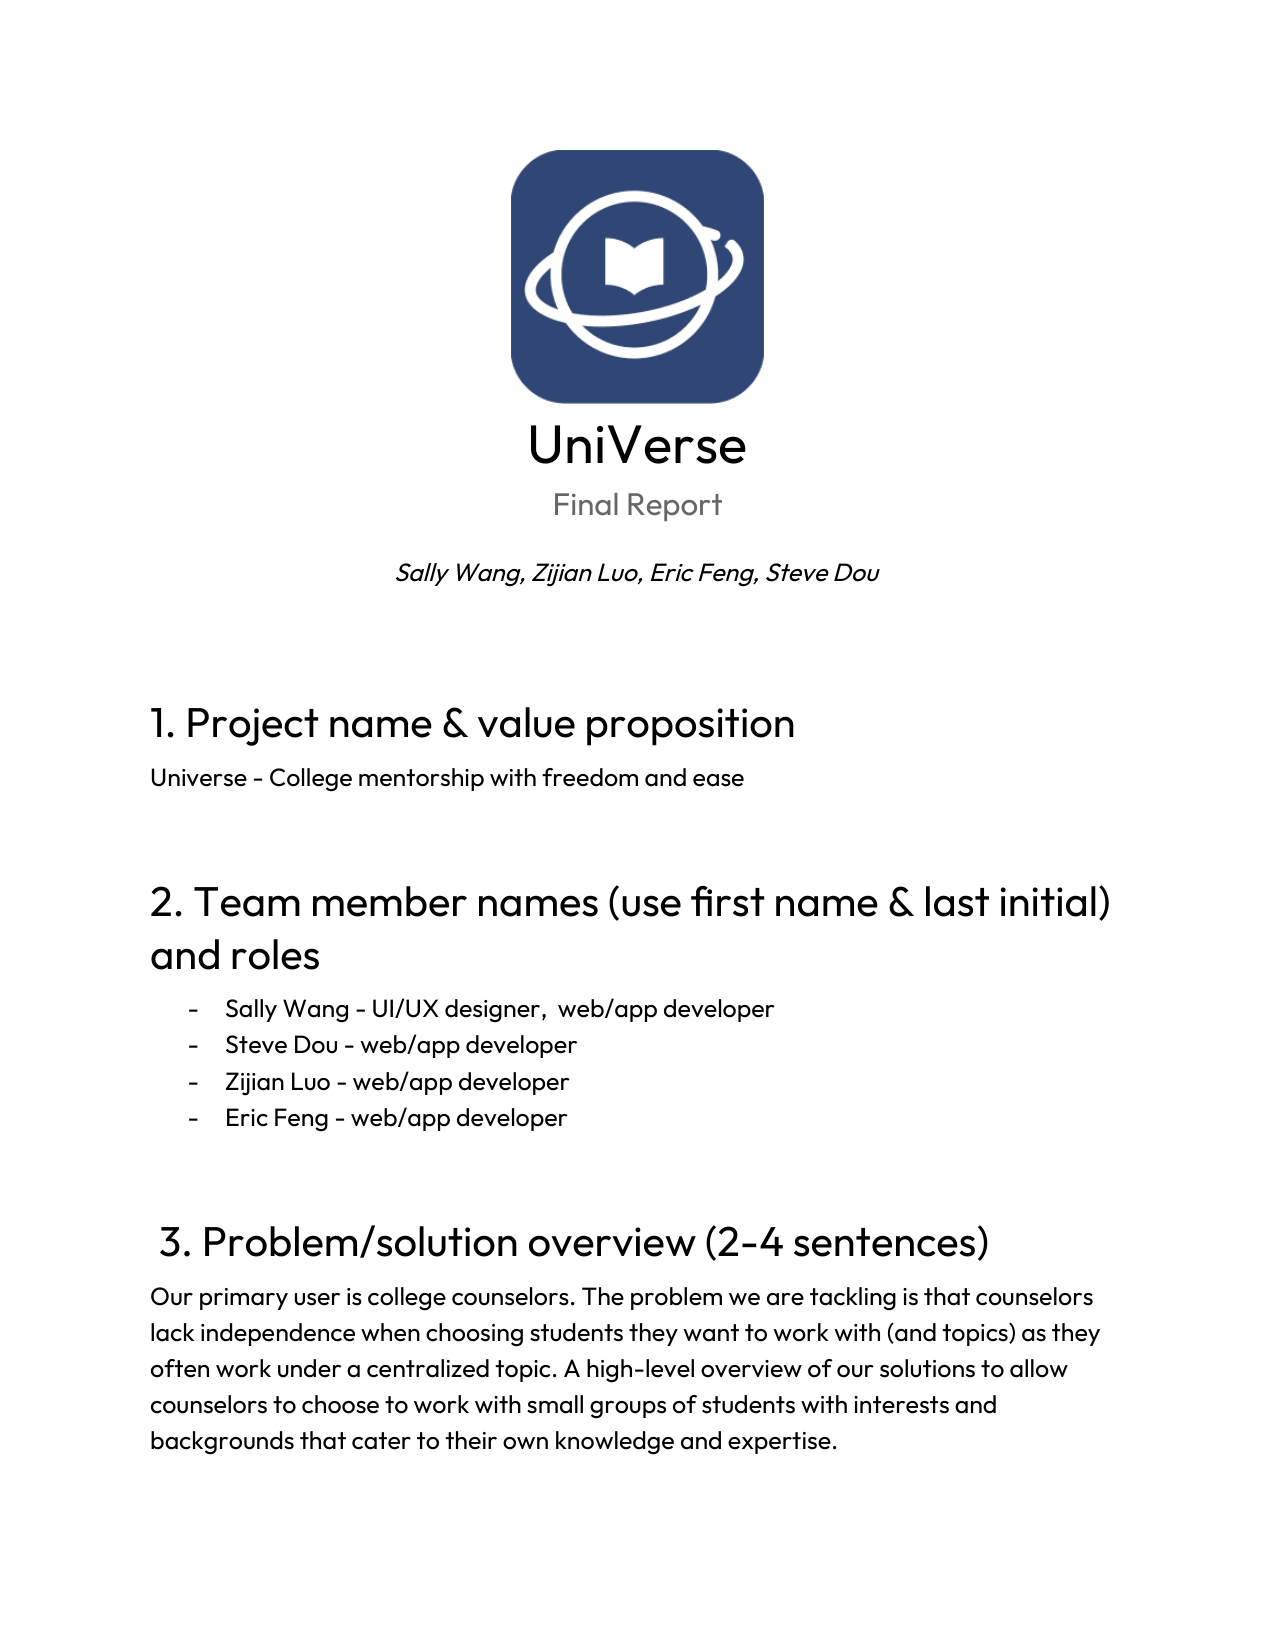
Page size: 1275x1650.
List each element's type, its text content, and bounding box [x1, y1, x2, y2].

text Our primary user is college counselors. The problem we are tackling is that counselors lack independence when choosing students they want to work with (and topics) as they often work under a centralized topic. A high-level overview of our solutions to allow counselors to choose to work with small groups of students with interests and backgrounds that cater to their own knowledge and expertise. [150, 1280, 1125, 1456]
picture [511, 150, 764, 404]
list Zijian Luo - web/app developer [187, 1065, 1125, 1096]
subtitle 1. Project name & value proposition [150, 696, 1125, 749]
text Universe - College mentorship with freedom and ease [150, 761, 1125, 793]
subtitle Final Report [150, 484, 1125, 523]
subtitle Sally Wang, Zijian Luo, Eric Feng, Steve Dou [150, 557, 1125, 588]
subtitle 3. Problem/solution overview (2-4 sentences) [150, 1215, 1125, 1267]
list Steve Dou - web/app developer [187, 1029, 1125, 1060]
list Eric Feng - web/app developer [187, 1101, 1125, 1132]
list Sally Wang - UI/UX designer, web/app developer [187, 993, 1125, 1024]
subtitle 2. Team member names (use first name & last initial) and roles [150, 875, 1125, 980]
title UniVerse [150, 409, 1125, 478]
